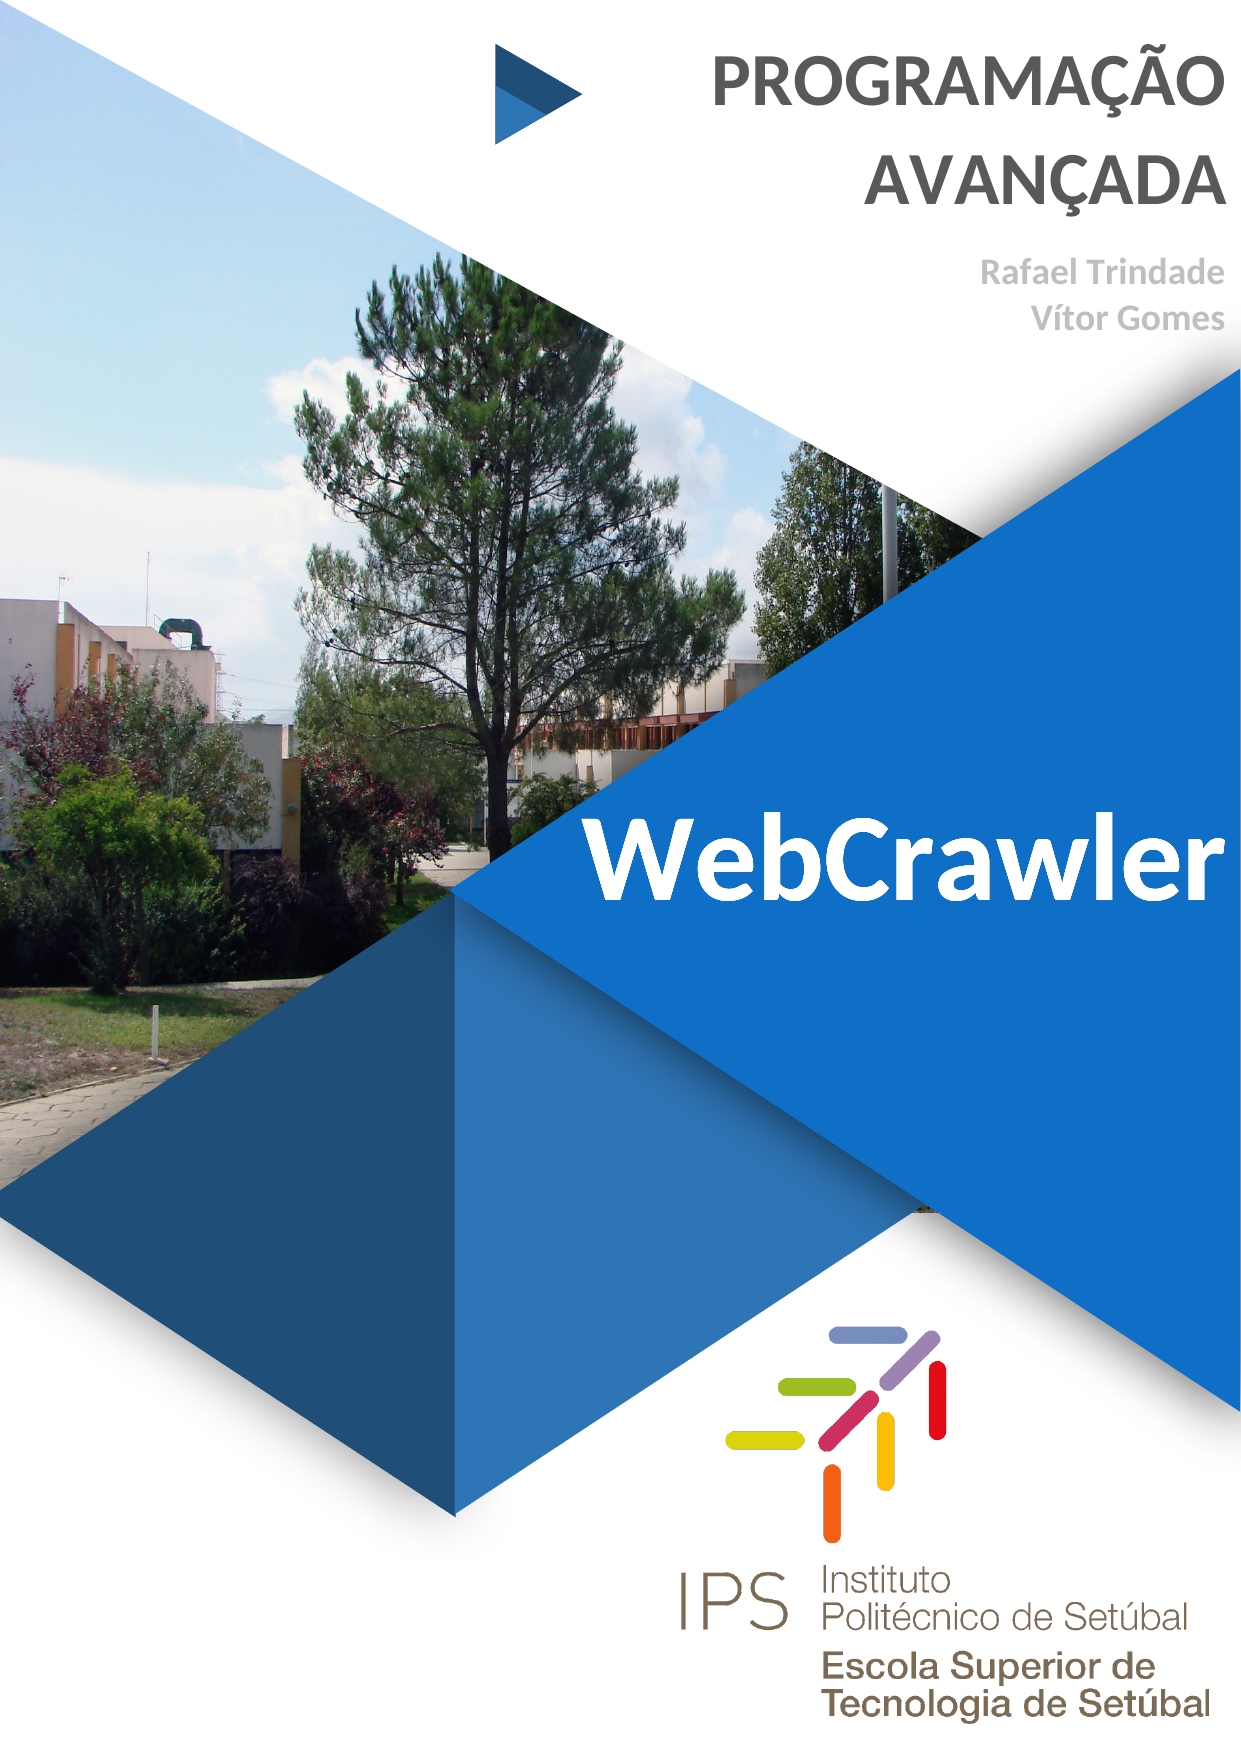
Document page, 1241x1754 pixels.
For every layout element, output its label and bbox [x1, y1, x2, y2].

picture [914, 1205, 937, 1213]
picture [0, 1, 981, 1189]
picture [681, 1326, 1209, 1724]
